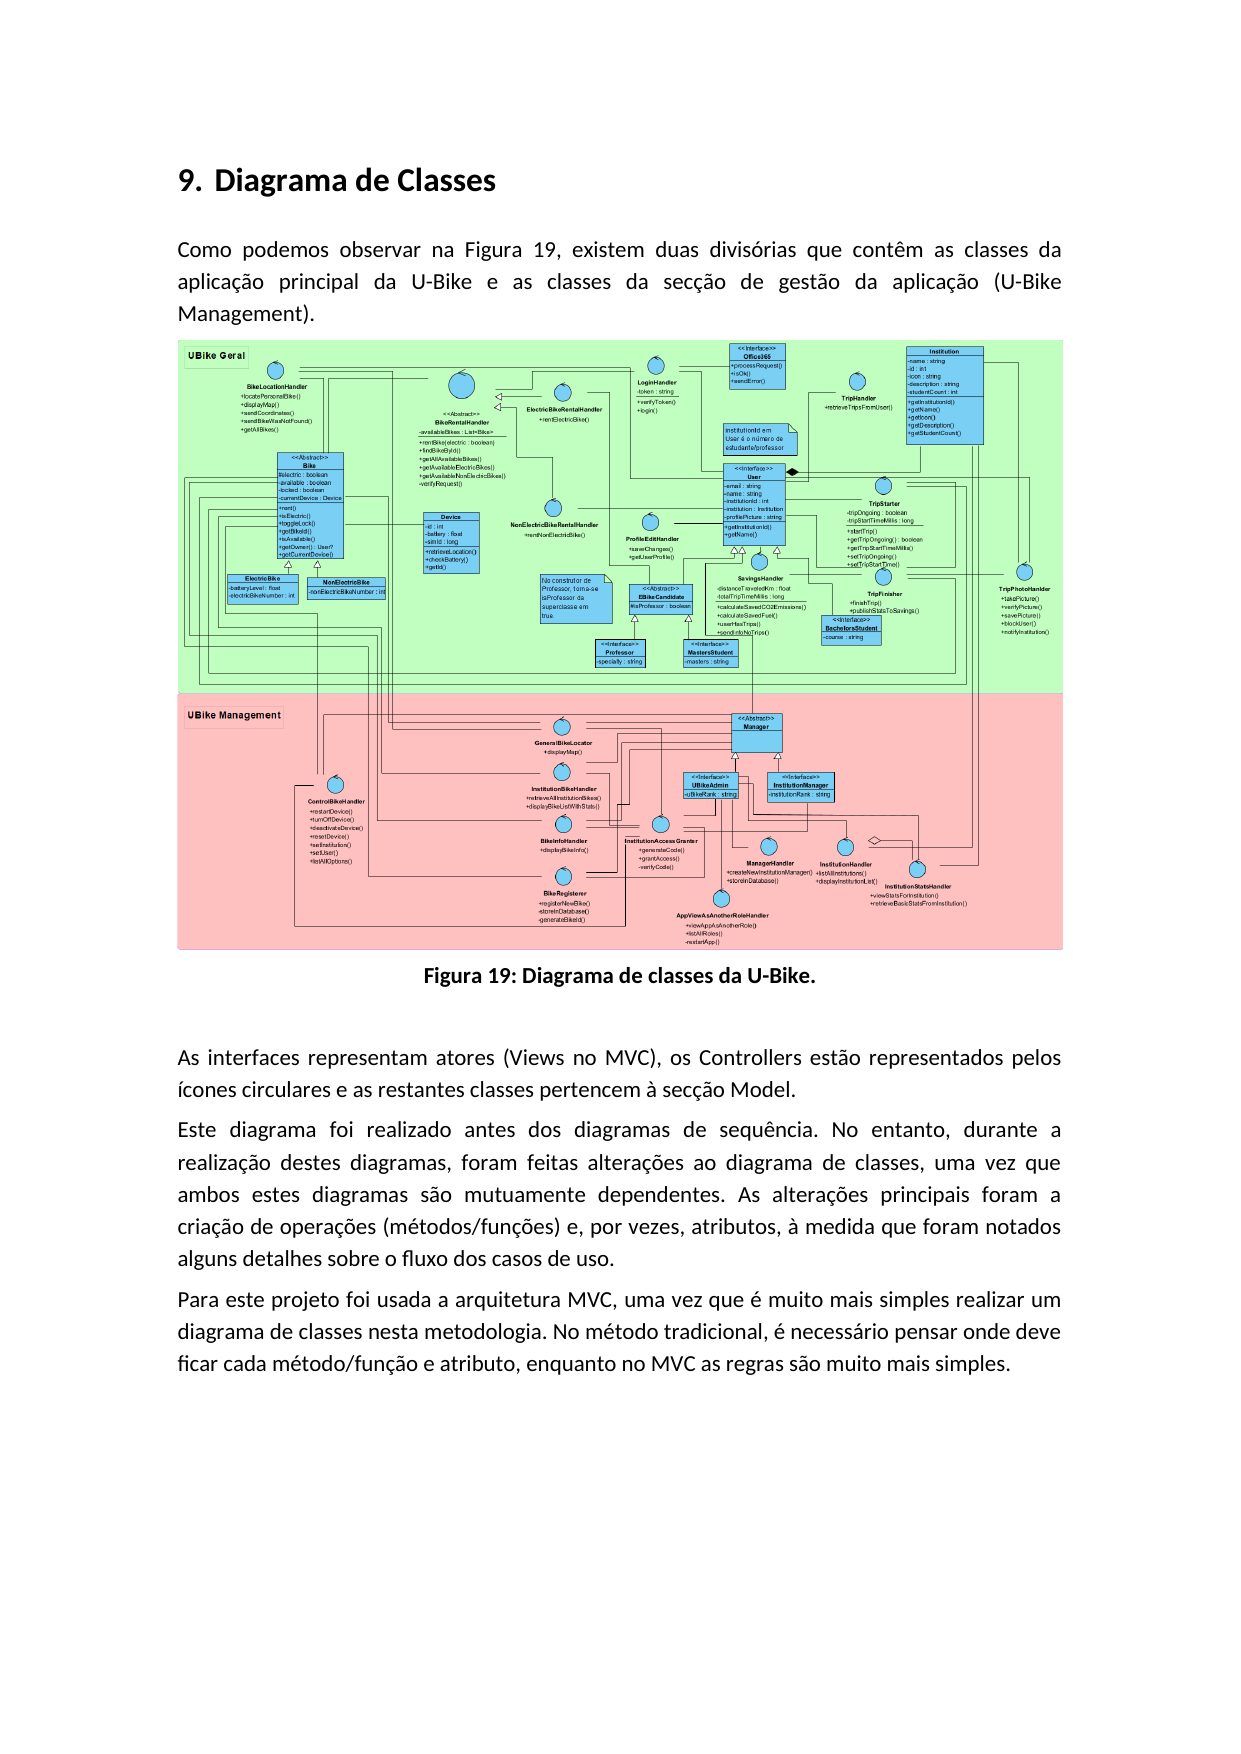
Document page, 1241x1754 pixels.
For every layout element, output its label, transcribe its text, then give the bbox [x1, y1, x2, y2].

text Figura 19: Diagrama de classes da U-Bike. [177, 962, 1063, 990]
subtitle Diagrama de Classes [177, 159, 1063, 200]
text Como podemos observar na Figura 19, existem duas divisórias que contêm as classes da aplicação principal da U-Bike e as classes da secção de gestão da aplicação (U-Bike Management). [177, 235, 1063, 327]
text Este diagrama foi realizado antes dos diagramas de sequência. No entanto, durante a realização destes diagramas, foram feitas alterações ao diagrama de classes, uma vez que ambos estes diagramas são mutuamente dependentes. As alterações principais foram a criação de operações (métodos/funções) e, por vezes, atributos, à medida que foram notados alguns detalhes sobre o fluxo dos casos de uso. [177, 1115, 1063, 1272]
text Para este projeto foi usada a arquitetura MVC, uma vez que é muito mais simples realizar um diagrama de classes nesta metodologia. No método tradicional, é necessário pensar onde deve ficar cada método/função e atributo, enquanto no MVC as regras são muito mais simples. [177, 1285, 1063, 1377]
text As interfaces representam atores (Views no MVC), os Controllers estão representados pelos ícones circulares e as restantes classes pertencem à secção Model. [177, 1043, 1063, 1103]
picture [177, 340, 1063, 950]
